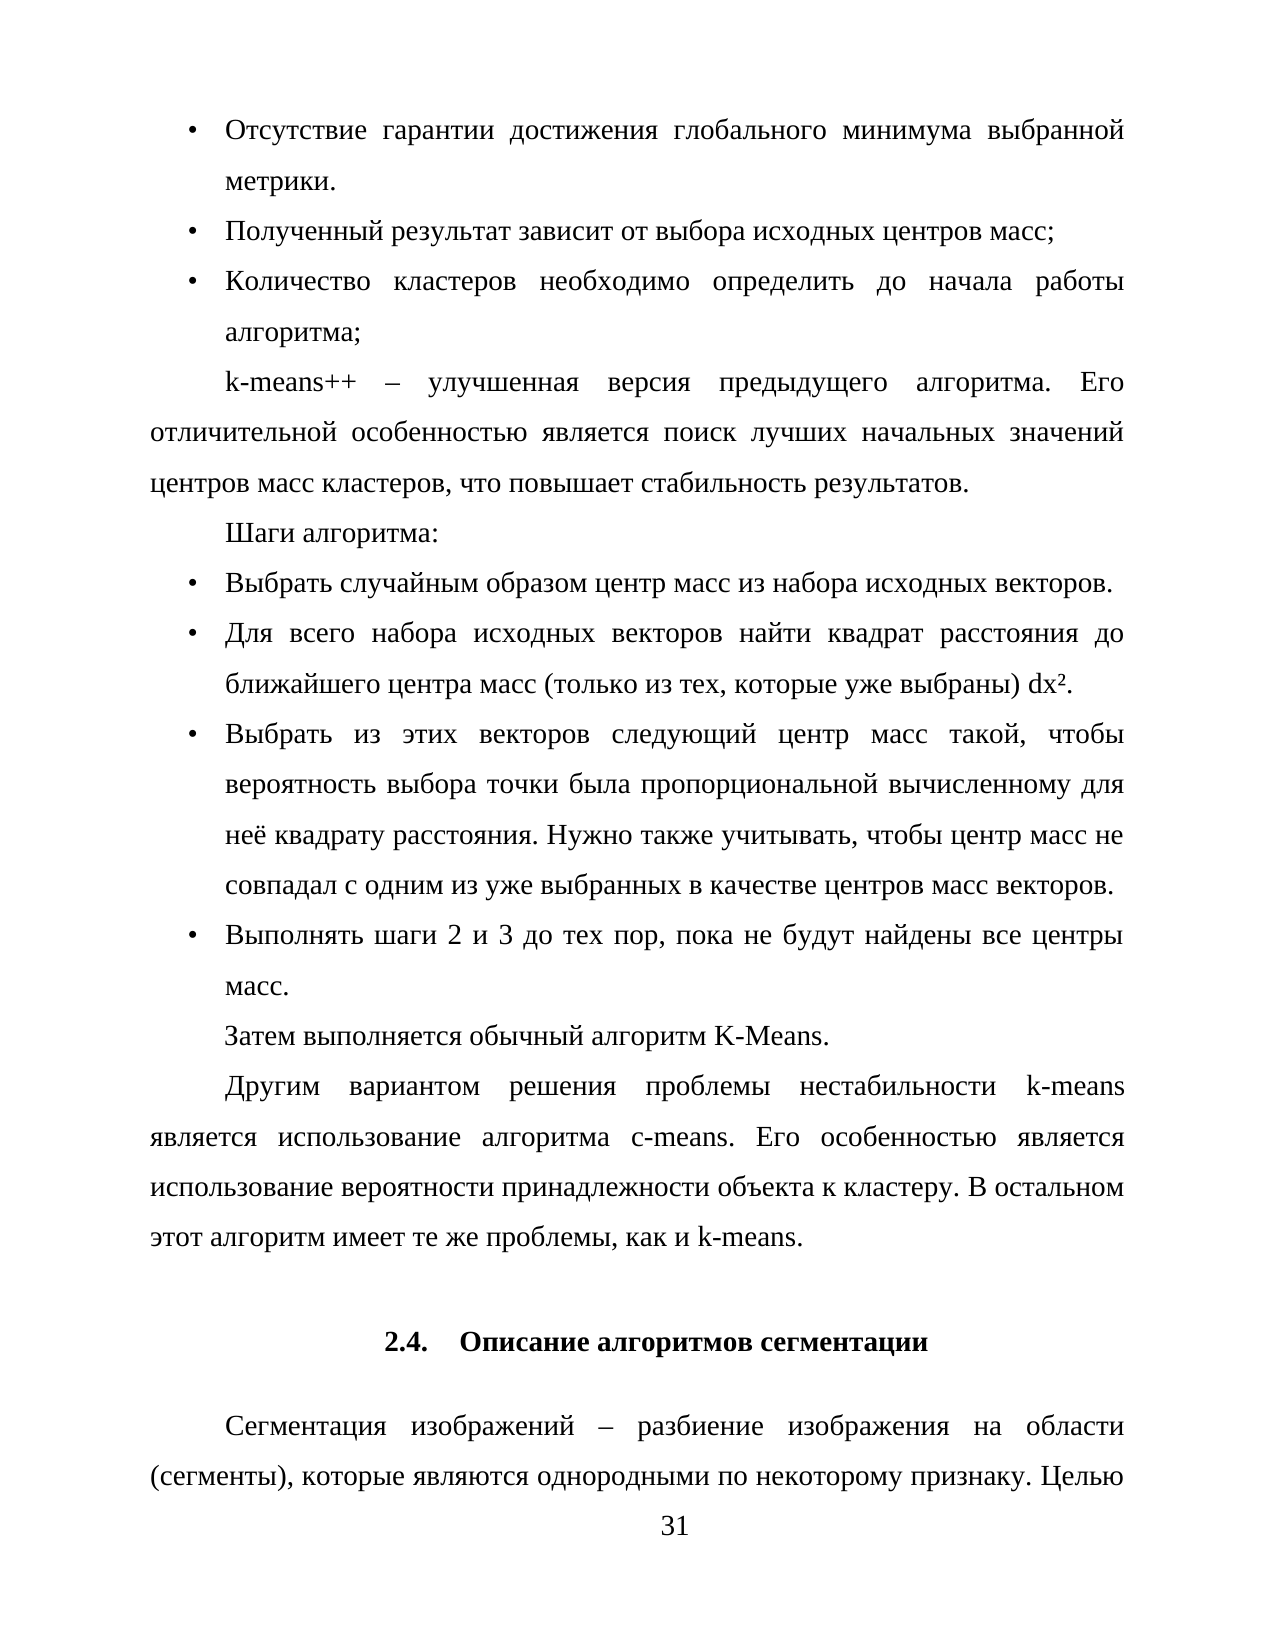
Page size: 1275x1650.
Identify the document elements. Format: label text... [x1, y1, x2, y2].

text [150, 1408, 1125, 1492]
text k-means++ – улучшенная версия предыдущего алгоритма. Его отличительной особенностью является поиск лучших начальных значений центров масс кластеров, что повышает стабильность результатов. [150, 364, 1125, 498]
list Количество кластеров необходимо определить до начала работы алгоритма; [187, 263, 1125, 347]
subtitle Описание алгоритмов сегментации [187, 1324, 1125, 1358]
text Другим вариантом решения проблемы нестабильности k-means является использование алгоритма c-means. Его особенностью является использование вероятности принадлежности объекта к кластеру. В остальном этот алгоритм имеет те же проблемы, как и k-means. [150, 1068, 1125, 1253]
list Выполнять шаги 2 и 3 до тех пор, пока не будут найдены все центры масс. [187, 917, 1125, 1001]
list Выбрать из этих векторов следующий центр масс такой, чтобы вероятность выбора точки была пропорциональной вычисленному для неё квадрату расстояния. Нужно также учитывать, чтобы центр масс не совпадал с одним из уже выбранных в качестве центров масс векторов. [187, 716, 1125, 901]
list Выбрать случайным образом центр масс из набора исходных векторов. [187, 565, 1125, 599]
list Отсутствие гарантии достижения глобального минимума выбранной метрики. [187, 112, 1125, 196]
list Полученный результат зависит от выбора исходных центров масс; [187, 213, 1125, 247]
text Шаги алгоритма: [150, 515, 1125, 548]
text Затем выполняется обычный алгоритм K-Means. [150, 1018, 1125, 1052]
list Для всего набора исходных векторов найти квадрат расстояния до ближайшего центра масс (только из тех, которые уже выбраны) dx². [187, 616, 1125, 699]
